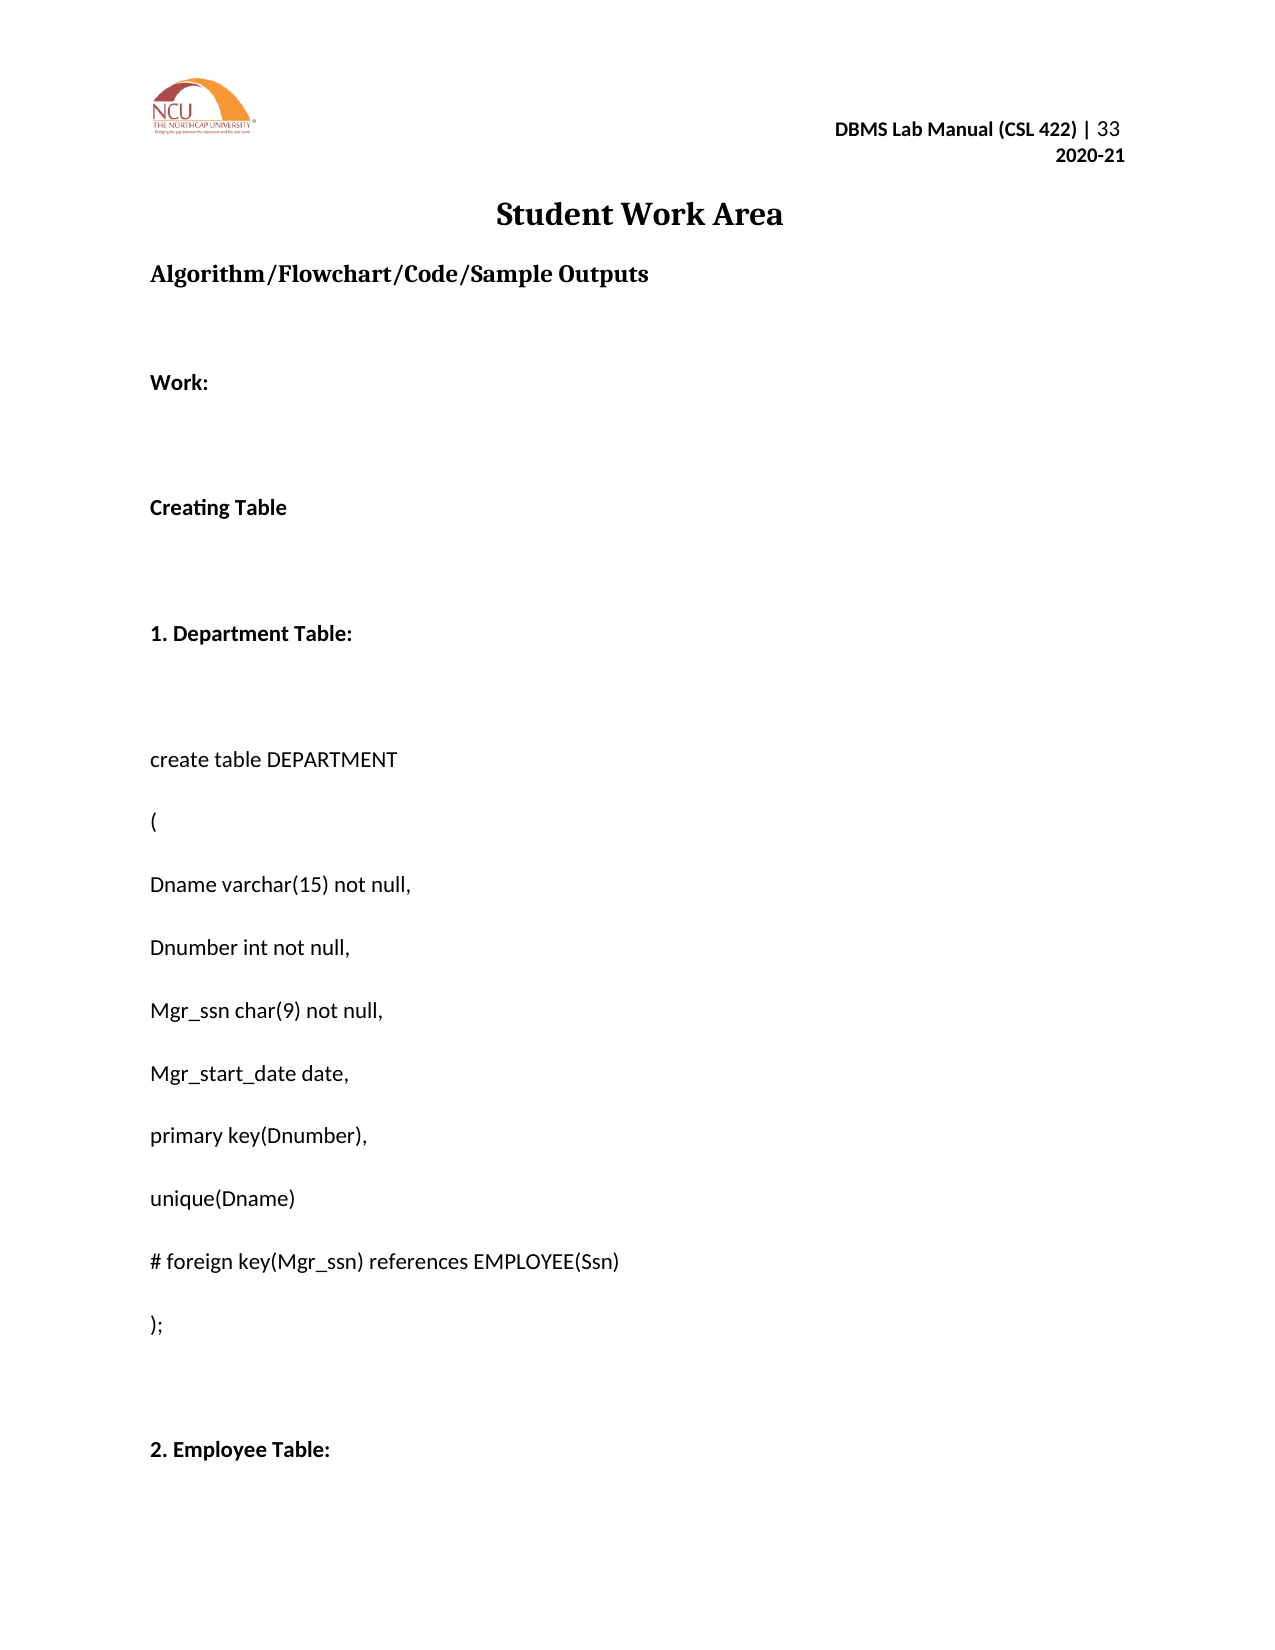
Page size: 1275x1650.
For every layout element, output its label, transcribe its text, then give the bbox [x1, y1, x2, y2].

text Dnumber int not null, [150, 933, 1125, 961]
text # foreign key(Mgr_ssn) references EMPLOYEE(Ssn) [150, 1247, 1125, 1275]
text 2. Employee Table: [150, 1436, 1125, 1464]
text Work: [150, 368, 1125, 396]
text Student Work Area [150, 195, 1125, 233]
text create table DEPARTMENT [150, 745, 1125, 773]
text Creating Table [150, 493, 1125, 521]
text Mgr_start_date date, [150, 1059, 1125, 1087]
text Mgr_ssn char(9) not null, [150, 996, 1125, 1024]
text Algorithm/Flowchart/Code/Sample Outputs [150, 260, 1125, 289]
text unique(Dname) [150, 1184, 1125, 1212]
text ( [150, 807, 1125, 836]
text Dname varchar(15) not null, [150, 870, 1125, 898]
text ); [150, 1310, 1125, 1338]
text primary key(Dnumber), [150, 1122, 1125, 1149]
picture [150, 75, 257, 136]
text 1. Department Table: [150, 619, 1125, 647]
